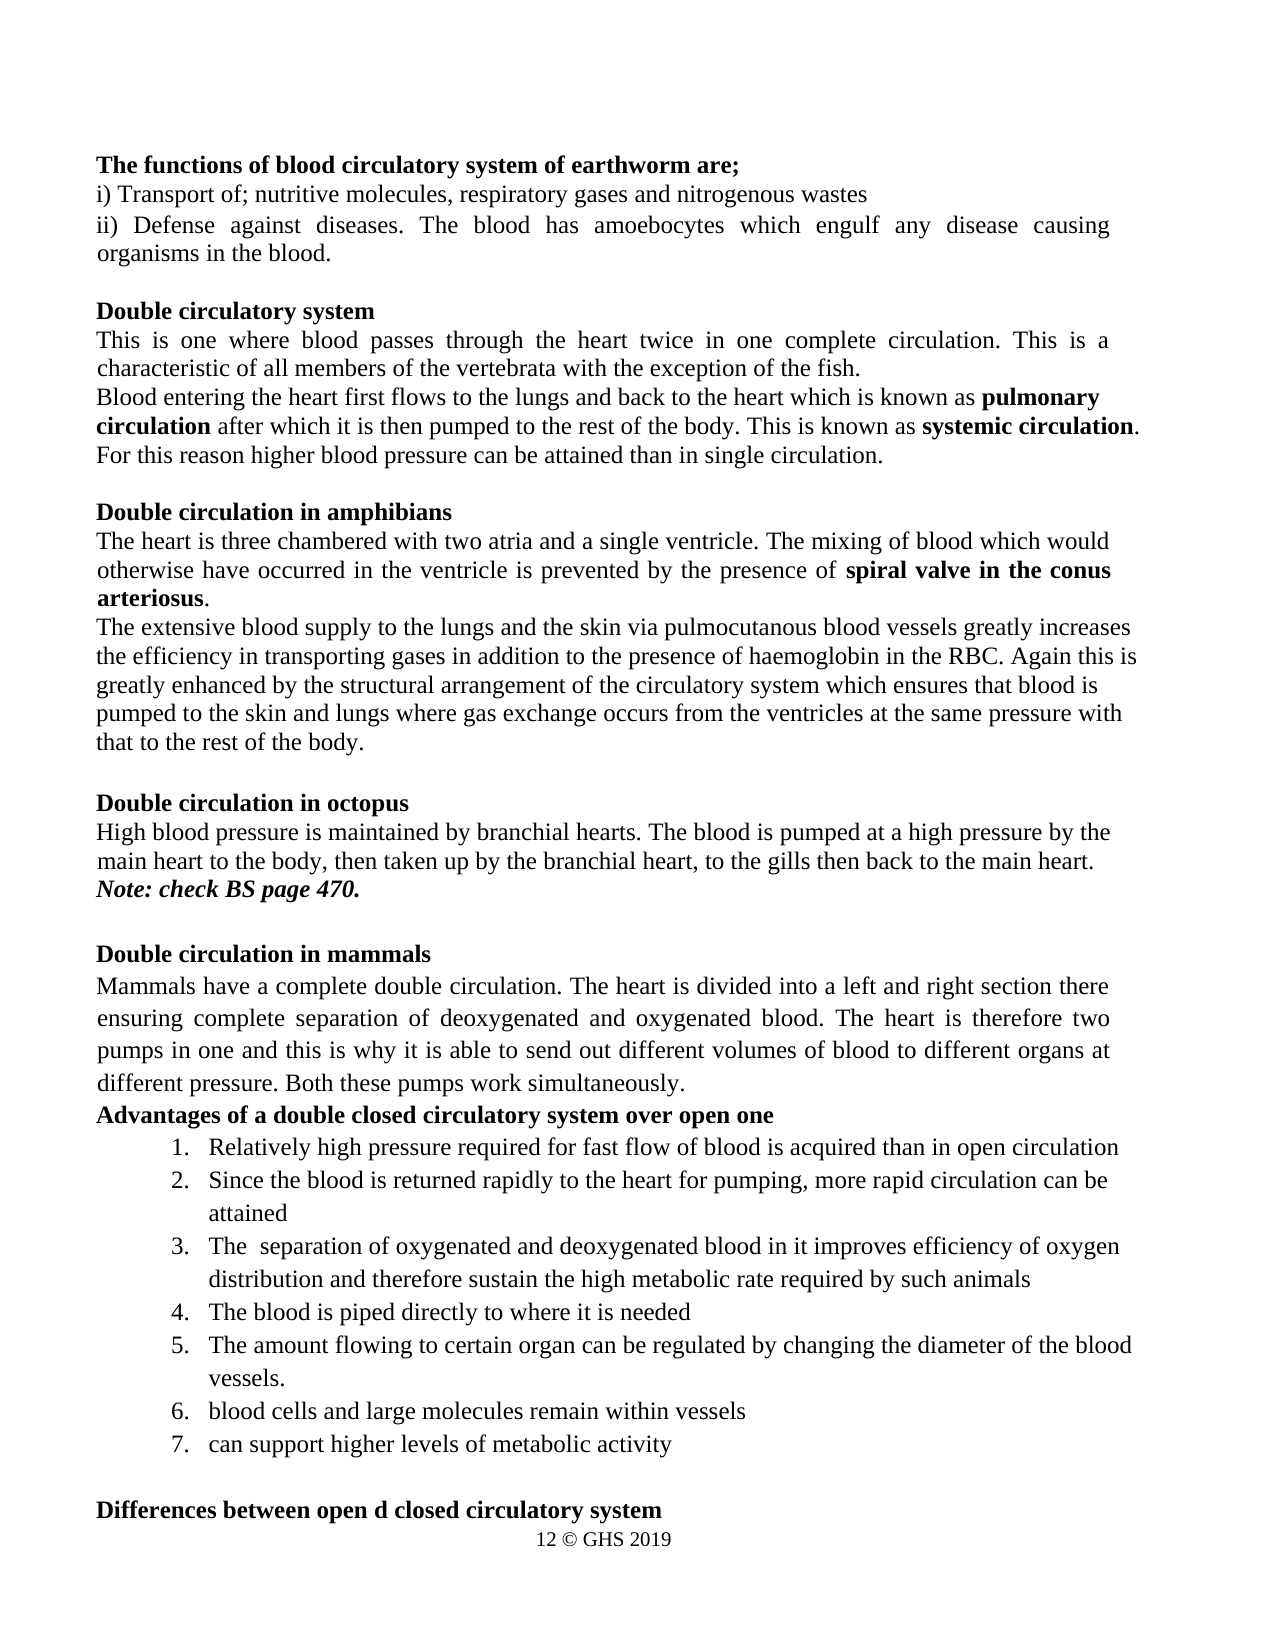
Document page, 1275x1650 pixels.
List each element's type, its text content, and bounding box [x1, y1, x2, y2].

text Note: check BS page 470. [96, 874, 1111, 903]
text This is one where blood passes through the heart twice in one complete circulation. This is a characteristic of all members of the vertebrata with the exception of the fish. [96, 325, 1111, 382]
list Relatively high pressure required for fast flow of blood is acquired than in open circulation [171, 1132, 1163, 1161]
list Blood entering the heart first flows to the lungs and back to the heart which is known as pulmonary circulation after which it is then pumped to the rest of the body. This is known as systemic circulation. For this reason higher blood pressure can be attained than in single circulation. [96, 382, 1163, 468]
text Mammals have a complete double circulation. The heart is divided into a left and right section there ensuring complete separation of deoxygenated and oxygenated blood. The heart is therefore two pumps in one and this is why it is able to send out different volumes of blood to different organs at different pressure. Both these pumps work simultaneously. [96, 971, 1111, 1096]
text The heart is three chambered with two atria and a single ventricle. The mixing of blood which would otherwise have occurred in the ventricle is prevented by the presence of spiral valve in the conus arteriosus. [96, 526, 1111, 612]
text ii) Defense against diseases. The blood has amoebocytes which engulf any disease causing organisms in the blood. [96, 210, 1111, 267]
text Advantages of a double closed circulatory system over open one [96, 1100, 1111, 1128]
text Double circulation in amphibians [96, 497, 1111, 526]
list Differences between open d closed circulatory system [96, 1495, 1163, 1524]
list The blood is piped directly to where it is needed [171, 1297, 1163, 1326]
text i) Transport of; nutritive molecules, respiratory gases and nitrogenous wastes [96, 179, 1111, 208]
list The amount flowing to certain organ can be regulated by changing the diameter of the blood vessels. [171, 1330, 1163, 1392]
list blood cells and large molecules remain within vessels [171, 1396, 1163, 1425]
text Double circulation in mammals [96, 939, 1111, 968]
text Double circulatory system [96, 296, 1111, 325]
list The separation of oxygenated and deoxygenated blood in it improves efficiency of oxygen distribution and therefore sustain the high metabolic rate required by such animals [171, 1231, 1163, 1293]
text High blood pressure is maintained by branchial hearts. The blood is pumped at a high pressure by the main heart to the body, then taken up by the branchial heart, to the gills then back to the main heart. [96, 817, 1111, 874]
list can support higher levels of metabolic activity [171, 1429, 1163, 1458]
list Since the blood is returned rapidly to the heart for pumping, more rapid circulation can be attained [171, 1165, 1163, 1227]
list The extensive blood supply to the lungs and the skin via pulmocutanous blood vessels greatly increases the efficiency in transporting gases in addition to the presence of haemoglobin in the RBC. Again this is greatly enhanced by the structural arrangement of the circulatory system which ensures that blood is pumped to the skin and lungs where gas exchange occurs from the ventricles at the same pressure with that to the rest of the body. [96, 612, 1163, 756]
text Double circulation in octopus [96, 788, 1111, 817]
text The functions of blood circulatory system of earthworm are; [96, 151, 1111, 179]
